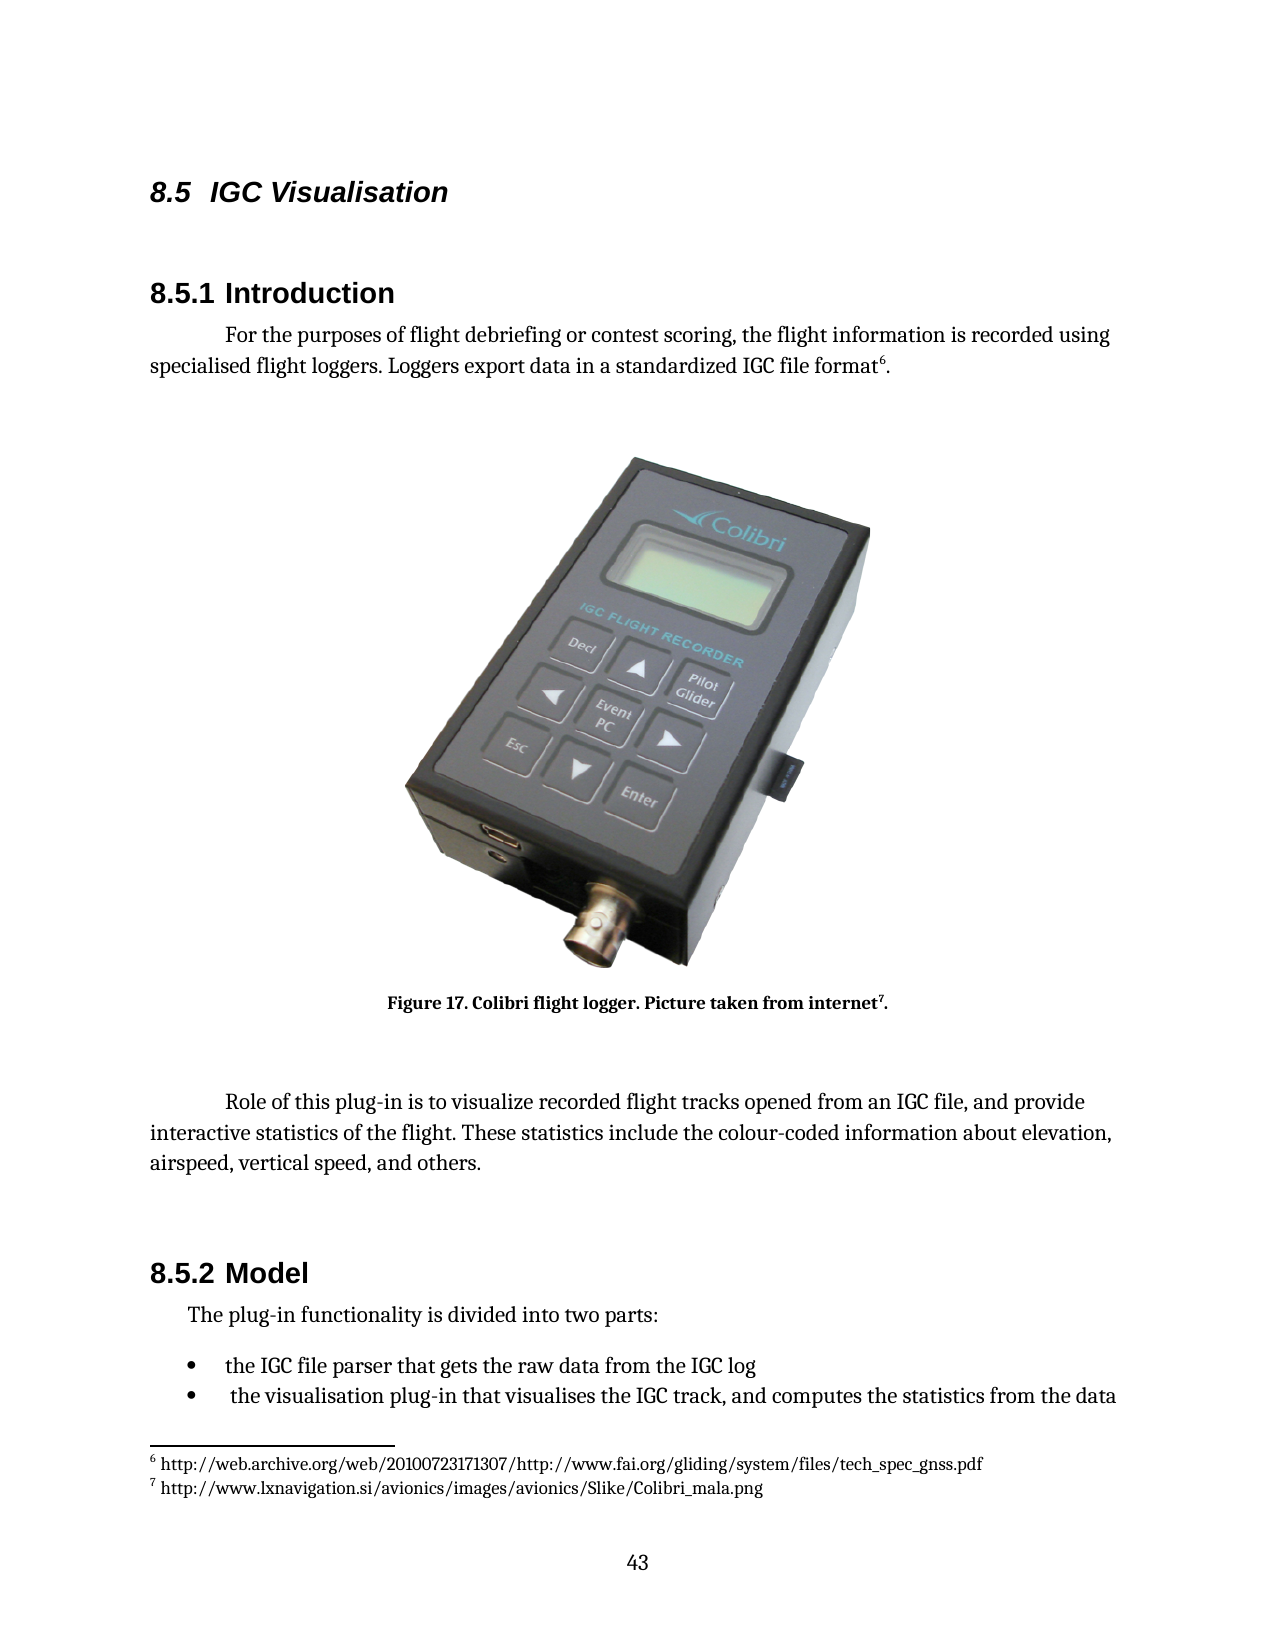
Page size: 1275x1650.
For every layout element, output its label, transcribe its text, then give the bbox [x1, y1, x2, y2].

list the visualisation plug-in that visualises the IGC track, and computes the statistics from the data [187, 1383, 1125, 1409]
picture [404, 454, 871, 968]
subtitle Model [150, 1256, 1125, 1289]
subtitle IGC Visualisation [150, 175, 1125, 208]
text Figure 18. Colibri flight logger. Picture taken from internet. [150, 992, 1125, 1014]
text The plug-in functionality is divided into two parts: [150, 1302, 1125, 1328]
list the IGC file parser that gets the raw data from the IGC log [187, 1353, 1125, 1379]
text For the purposes of flight debriefing or contest scoring, the flight information is recorded using specialised flight loggers. Loggers export data in a standardized IGC file format. [150, 322, 1125, 379]
text Role of this plug-in is to visualize recorded flight tracks opened from an IGC file, and provide interactive statistics of the flight. These statistics include the colour-coded information about elevation, airspeed, vertical speed, and others. [150, 1089, 1125, 1176]
subtitle Introduction [150, 276, 1125, 310]
